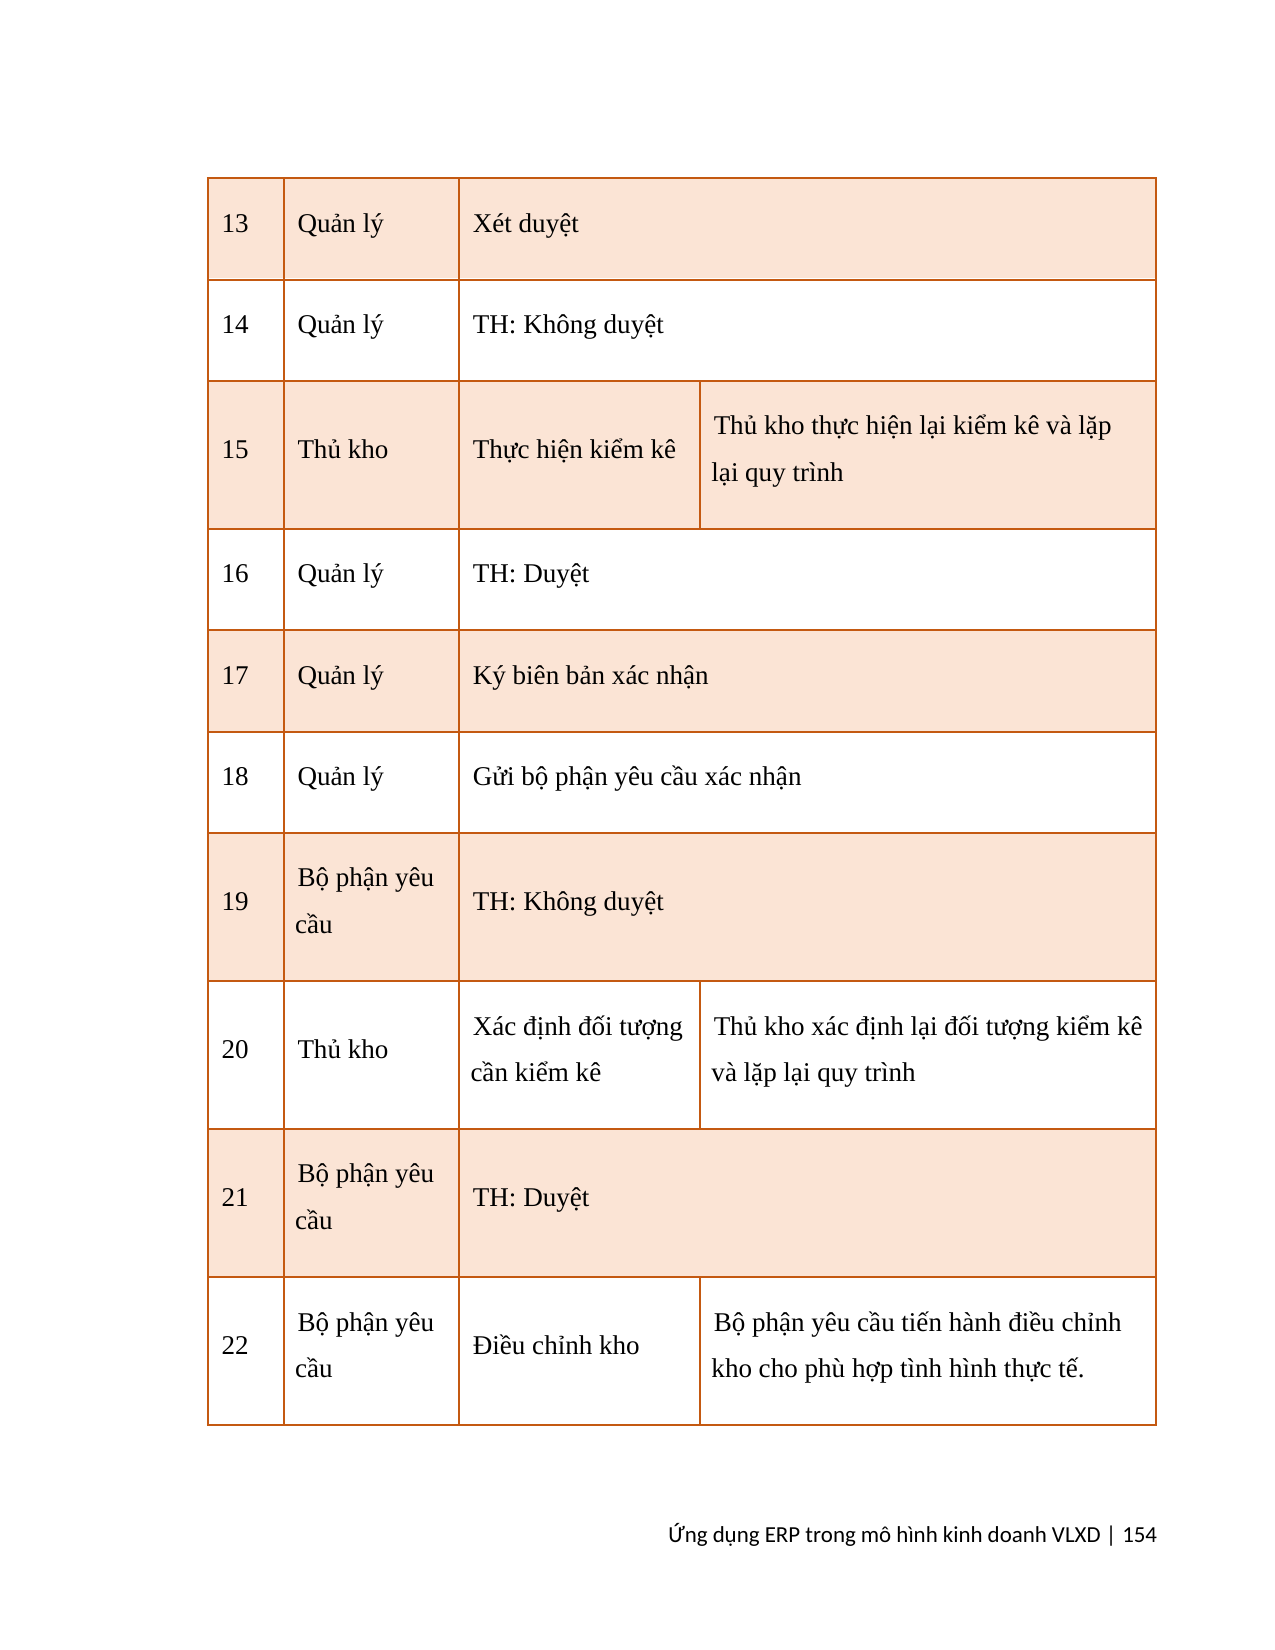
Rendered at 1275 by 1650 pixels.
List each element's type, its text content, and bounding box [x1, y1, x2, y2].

table_cell Thủ kho [285, 382, 458, 528]
table_cell Điều chỉnh kho [460, 1278, 699, 1424]
table_cell Xét duyệt [460, 179, 1155, 278]
table_cell 21 [209, 1130, 283, 1276]
table_cell Thực hiện kiểm kê [460, 382, 699, 528]
table_cell 18 [209, 733, 283, 832]
table_cell Bộ phận yêu cầu [285, 1278, 458, 1424]
table_cell TH: Không duyệt [460, 834, 1155, 980]
table_cell 16 [209, 530, 283, 629]
table_cell Thủ kho thực hiện lại kiểm kê và lặp lại quy trình [701, 382, 1155, 528]
table_cell Quản lý [285, 530, 458, 629]
table_cell Xác định đối tượng cần kiểm kê [460, 982, 699, 1128]
table_cell 14 [209, 281, 283, 380]
table_cell Quản lý [285, 281, 458, 380]
table_cell 17 [209, 631, 283, 731]
table_cell 19 [209, 834, 283, 980]
table_cell Quản lý [285, 179, 458, 278]
table_cell 20 [209, 982, 283, 1128]
table_cell Quản lý [285, 733, 458, 832]
table_cell 15 [209, 382, 283, 528]
table_cell TH: Không duyệt [460, 281, 1155, 380]
table_cell Bộ phận yêu cầu tiến hành điều chỉnh kho cho phù hợp tình hình thực tế. [701, 1278, 1155, 1424]
table_cell Gửi bộ phận yêu cầu xác nhận [460, 733, 1155, 832]
table_cell 22 [209, 1278, 283, 1424]
table_cell TH: Duyệt [460, 1130, 1155, 1276]
table_cell Thủ kho [285, 982, 458, 1128]
table_cell Quản lý [285, 631, 458, 731]
table_cell Bộ phận yêu cầu [285, 834, 458, 980]
table_cell Bộ phận yêu cầu [285, 1130, 458, 1276]
table_cell Ký biên bản xác nhận [460, 631, 1155, 731]
table_cell 13 [209, 179, 283, 278]
table_cell Thủ kho xác định lại đối tượng kiểm kê và lặp lại quy trình [701, 982, 1155, 1128]
table_cell TH: Duyệt [460, 530, 1155, 629]
